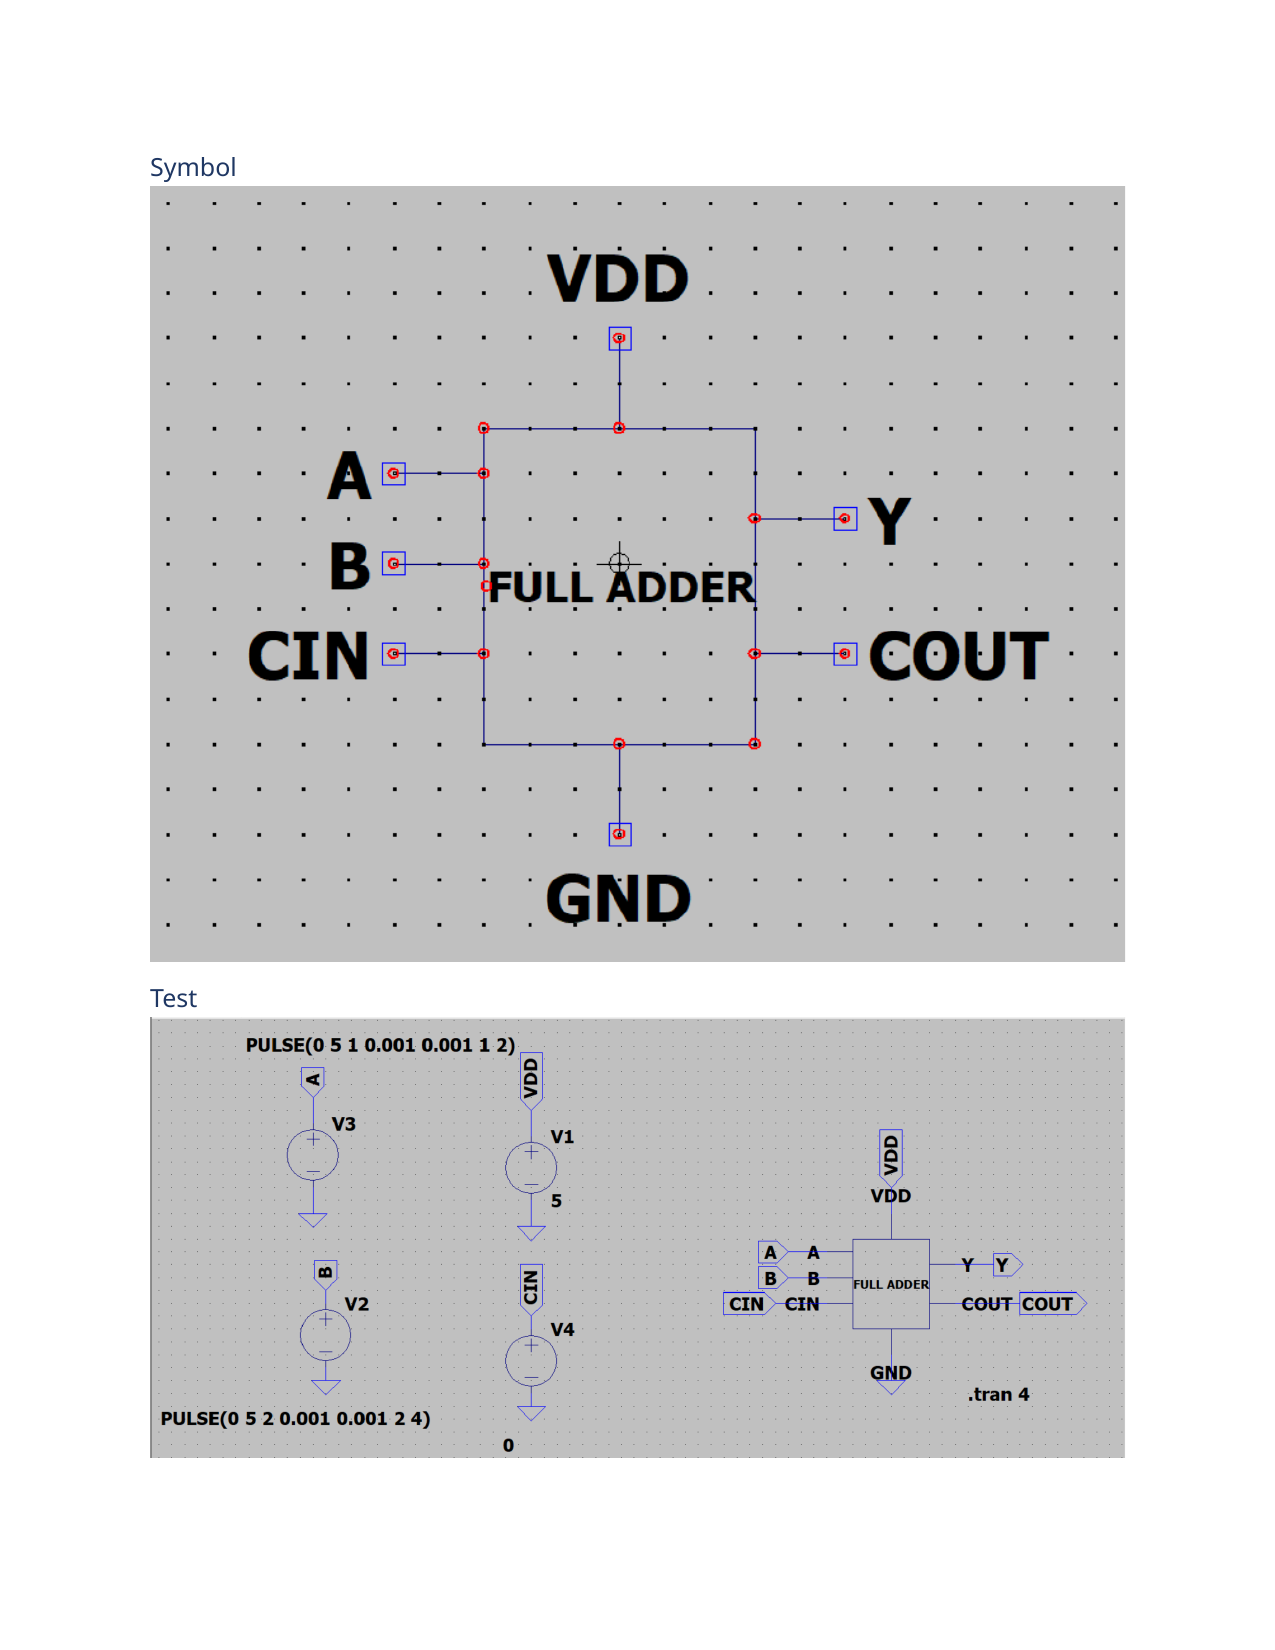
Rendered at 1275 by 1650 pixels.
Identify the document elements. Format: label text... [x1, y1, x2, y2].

subtitle Test [150, 981, 1125, 1015]
picture [150, 186, 1125, 962]
picture [150, 1017, 1125, 1458]
subtitle Symbol [150, 150, 1125, 184]
